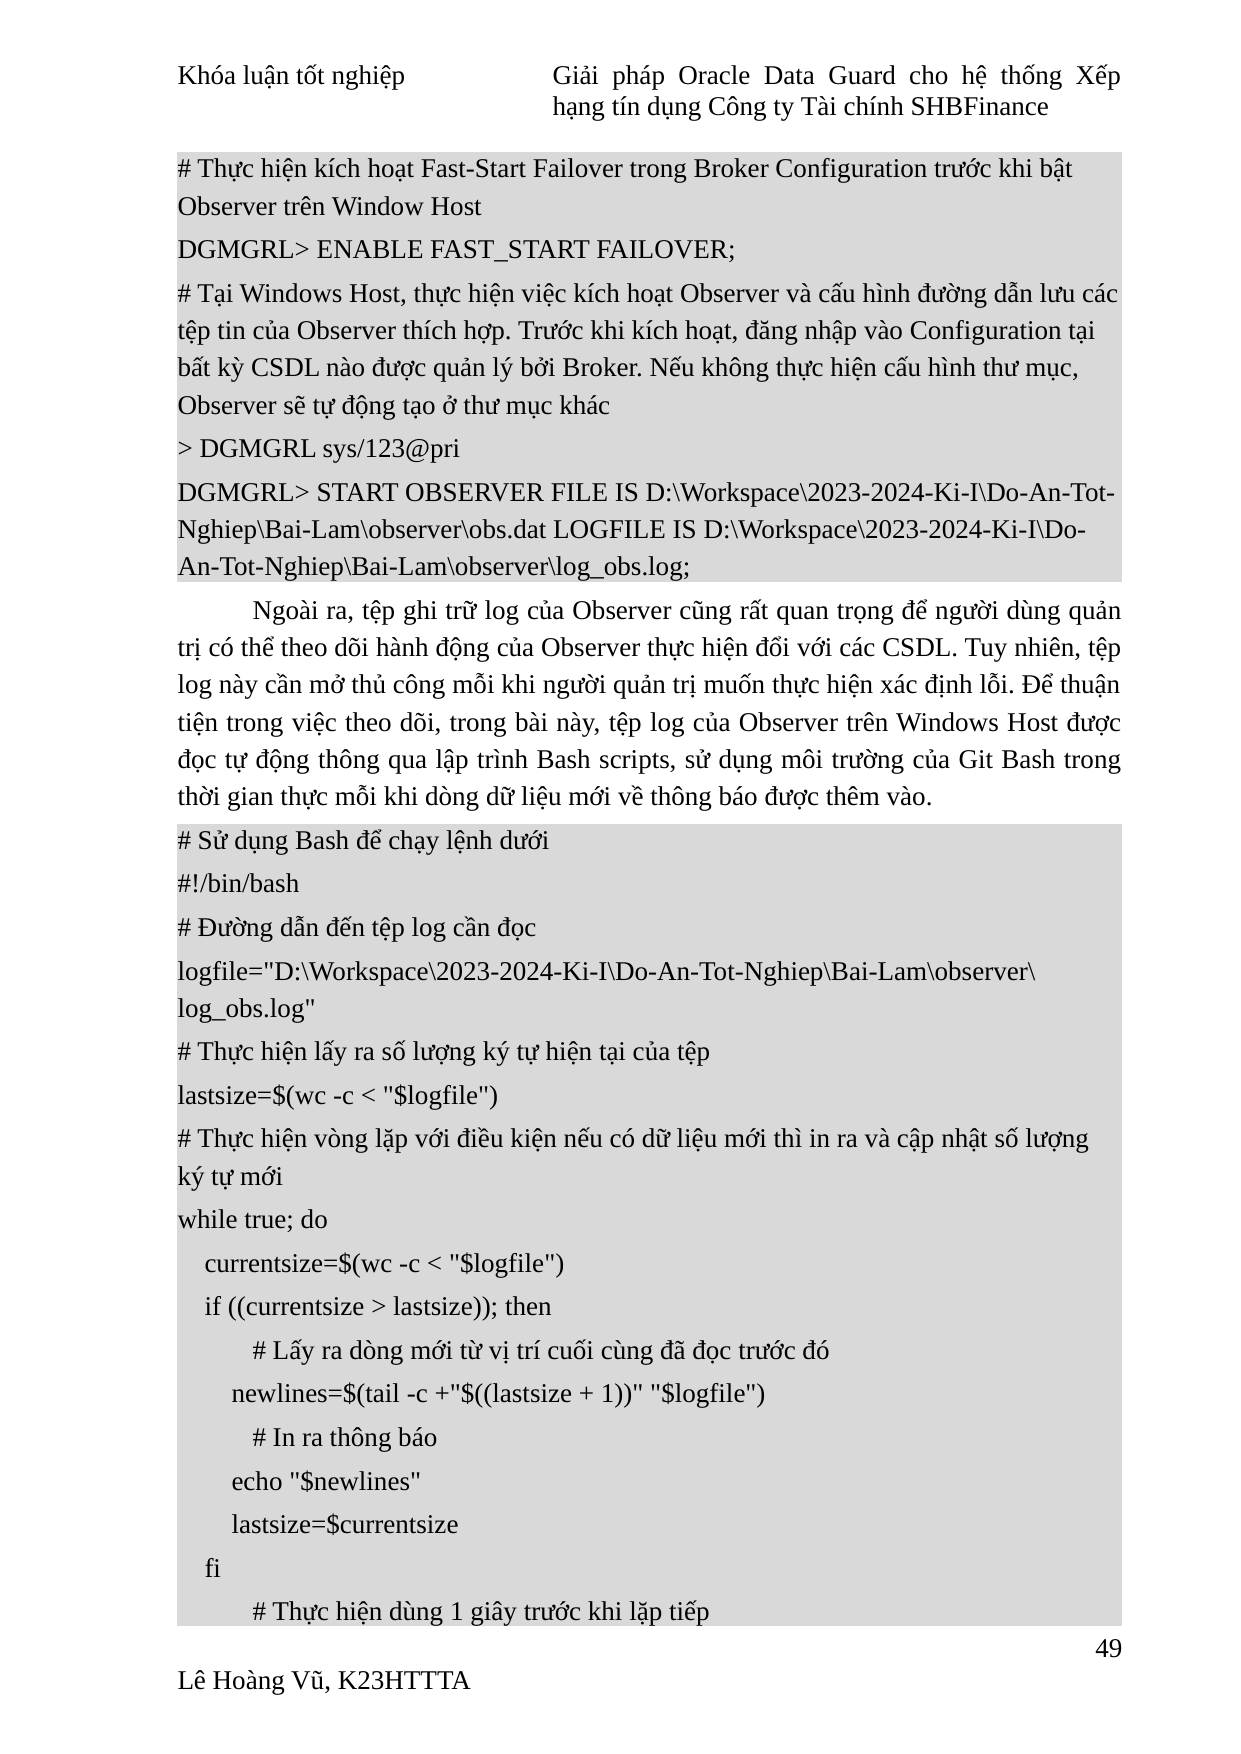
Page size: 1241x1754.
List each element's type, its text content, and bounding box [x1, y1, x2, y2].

text # Thực hiện kích hoạt Fast-Start Failover trong Broker Configuration trước khi bật Observer trên Window Host [177, 152, 1122, 221]
text # Tại Windows Host, thực hiện việc kích hoạt Observer và cấu hình đường dẫn lưu các tệp tin của Observer thích hợp. Trước khi kích hoạt, đăng nhập vào Configuration tại bất kỳ CSDL nào được quản lý bởi Broker. Nếu không thực hiện cấu hình thư mục, Observer sẽ tự động tạo ở thư mục khác [177, 277, 1122, 420]
text DGMGRL> START OBSERVER FILE IS D:\Workspace\2023-2024-Ki-I\Do-An-Tot-Nghiep\Bai-Lam\observer\obs.dat LOGFILE IS D:\Workspace\2023-2024-Ki-I\Do-An-Tot-Nghiep\Bai-Lam\observer\log_obs.log; [177, 476, 1122, 582]
text Ngoài ra, tệp ghi trữ log của Observer cũng rất quan trọng để người dùng quản trị có thể theo dõi hành động của Observer thực hiện đổi với các CSDL. Tuy nhiên, tệp log này cần mở thủ công mỗi khi người quản trị muốn thực hiện xác định lỗi. Để thuận tiện trong việc theo dõi, trong bài này, tệp log của Observer trên Windows Host được đọc tự động thông qua lập trình Bash scripts, sử dụng môi trường của Git Bash trong thời gian thực mỗi khi dòng dữ liệu mới về thông báo được thêm vào. [177, 594, 1122, 812]
text newlines=$(tail -c +"$((lastsize + 1))" "$logfile") [177, 1377, 1122, 1409]
text > DGMGRL sys/123@pri [177, 432, 1122, 463]
text if ((currentsize > lastsize)); then [177, 1290, 1122, 1322]
text # Thực hiện vòng lặp với điều kiện nếu có dữ liệu mới thì in ra và cập nhật số lượng ký tự mới [177, 1122, 1122, 1191]
text # In ra thông báo [177, 1421, 1122, 1452]
text # Thực hiện lấy ra số lượng ký tự hiện tại của tệp [177, 1035, 1122, 1067]
text echo "$newlines" [177, 1464, 1122, 1496]
text # Đường dẫn đến tệp log cần đọc [177, 911, 1122, 942]
text # Lấy ra dòng mới từ vị trí cuối cùng đã đọc trước đó [177, 1334, 1122, 1365]
text while true; do [177, 1203, 1122, 1234]
text currentsize=$(wc -c < "$logfile") [177, 1247, 1122, 1278]
text # Thực hiện dùng 1 giây trước khi lặp tiếp [177, 1595, 1122, 1626]
text lastsize=$currentsize [177, 1508, 1122, 1539]
text lastsize=$(wc -c < "$logfile") [177, 1079, 1122, 1110]
text # Sử dụng Bash để chạy lệnh dưới [177, 824, 1122, 855]
text fi [177, 1552, 1122, 1583]
text #!/bin/bash [177, 867, 1122, 899]
text logfile="D:\Workspace\2023-2024-Ki-I\Do-An-Tot-Nghiep\Bai-Lam\observer\log_obs.log" [177, 954, 1122, 1023]
text DGMGRL> ENABLE FAST_START FAILOVER; [177, 233, 1122, 264]
